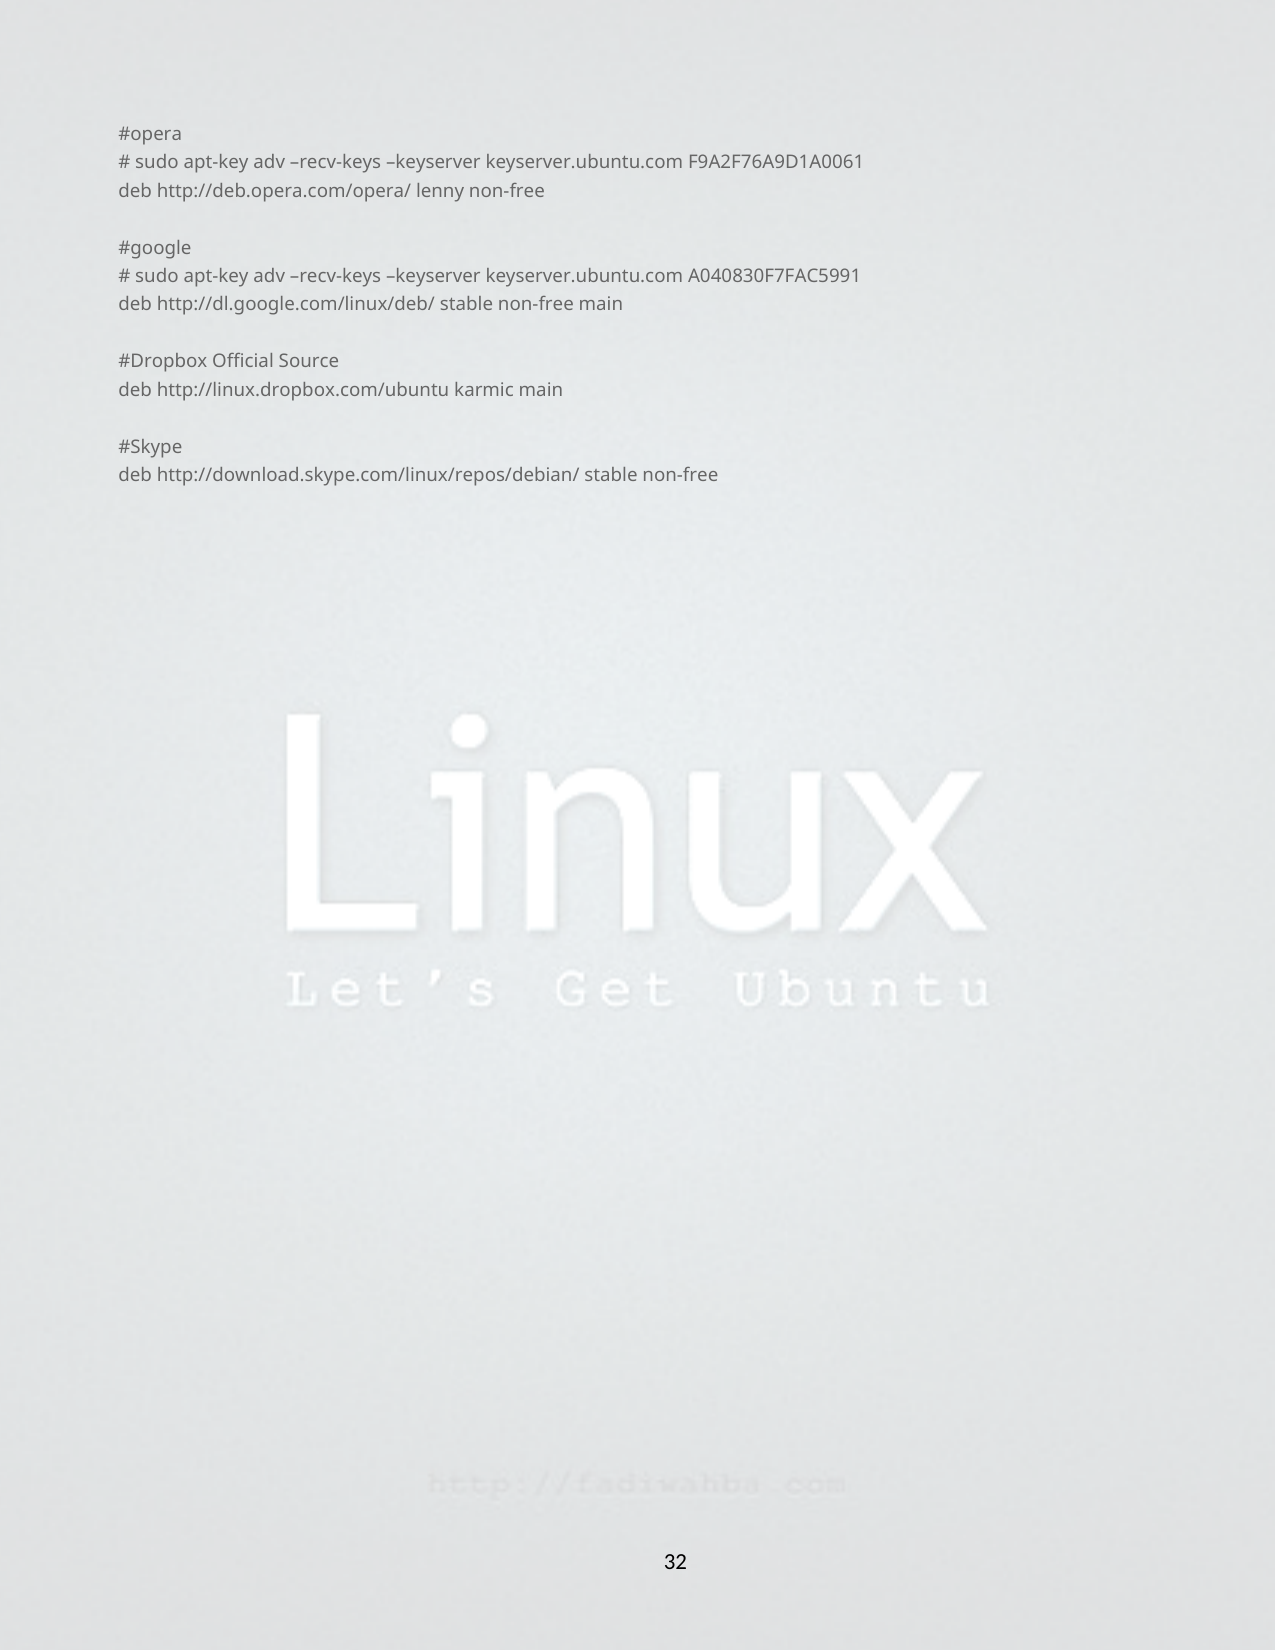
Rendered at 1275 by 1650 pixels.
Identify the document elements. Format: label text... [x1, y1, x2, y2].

text #opera # sudo apt-key adv –recv-keys –keyserver keyserver.ubuntu.com F9A2F76A9D1A0061 deb http://deb.opera.com/opera/ lenny non-free [118, 118, 1157, 202]
text #Skype deb http://download.skype.com/linux/repos/debian/ stable non-free [118, 431, 1157, 487]
text #google # sudo apt-key adv –recv-keys –keyserver keyserver.ubuntu.com A040830F7FAC5991 deb http://dl.google.com/linux/deb/ stable non-free main [118, 232, 1157, 316]
text #Dropbox Official Source deb http://linux.dropbox.com/ubuntu karmic main [118, 345, 1157, 401]
